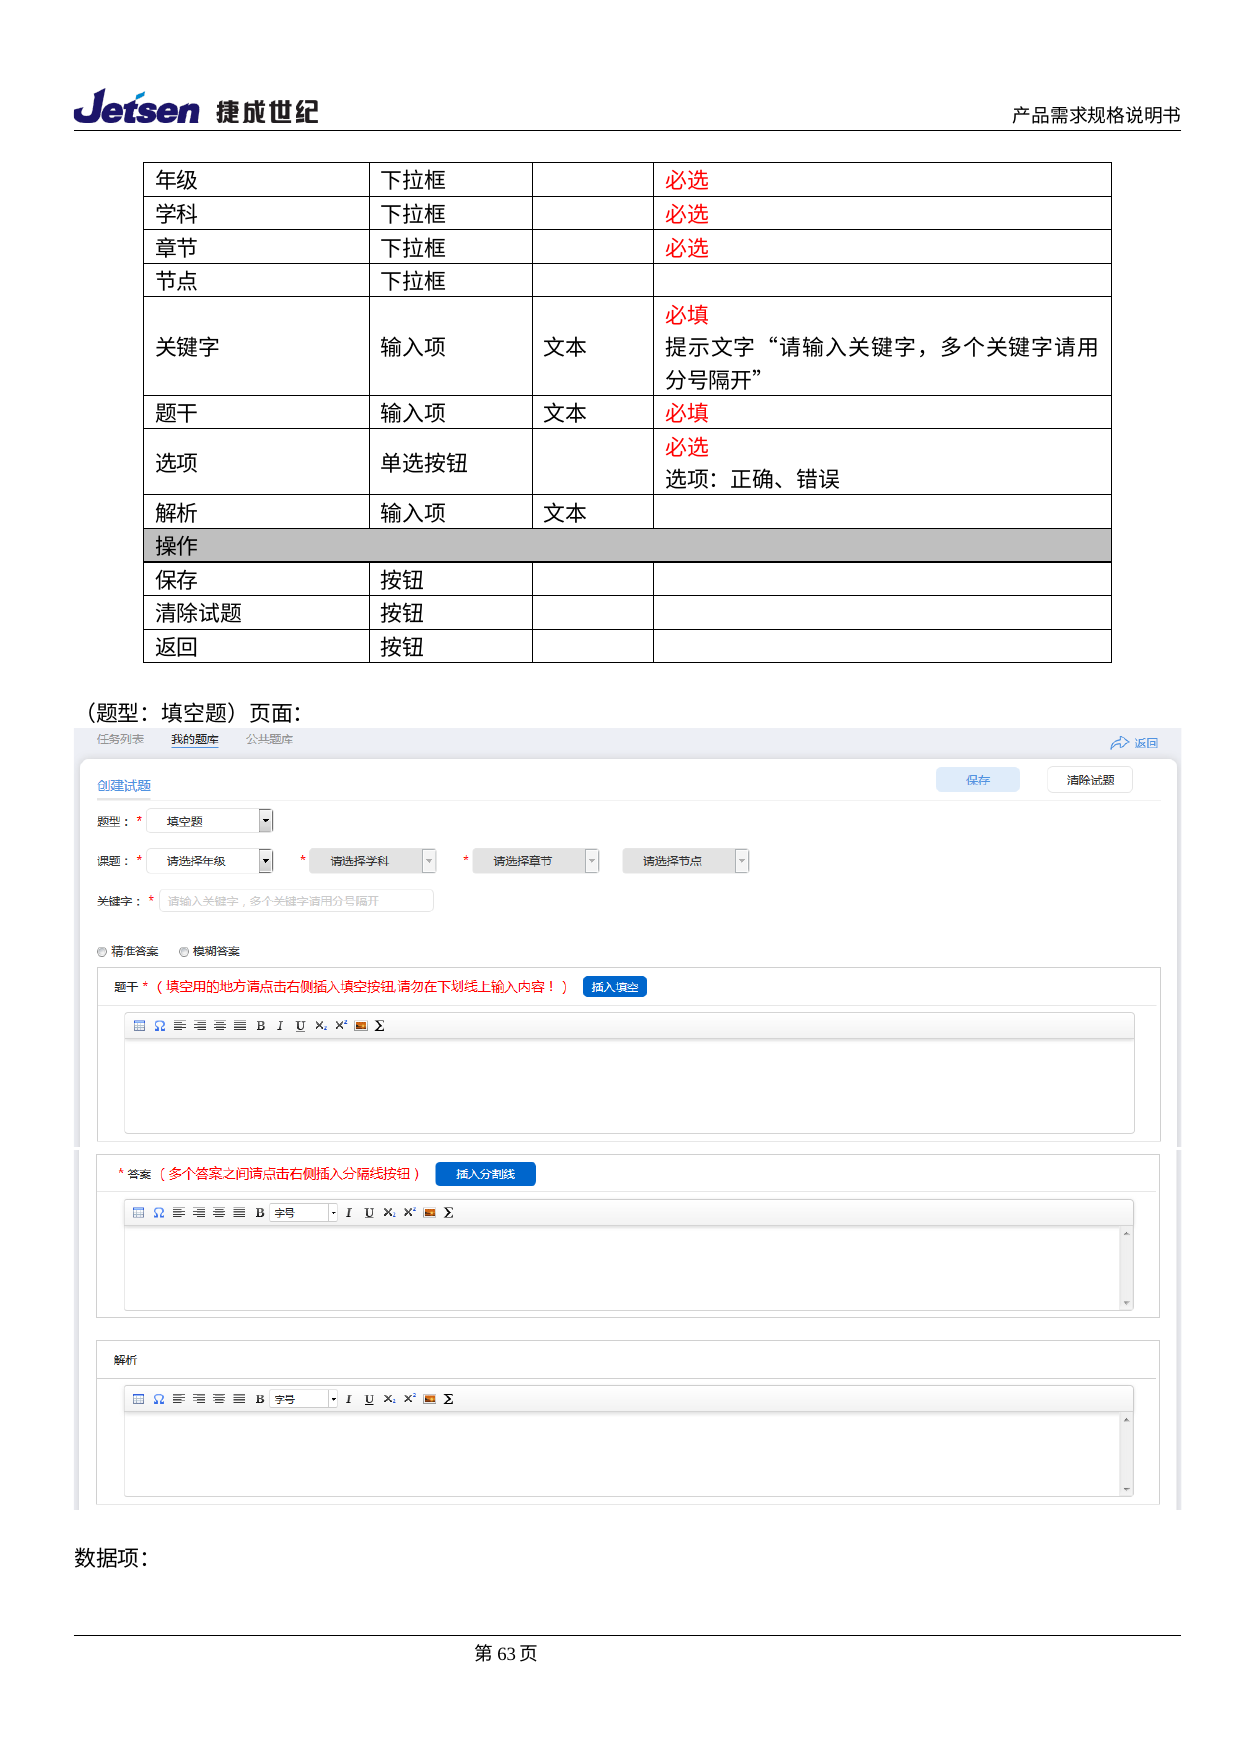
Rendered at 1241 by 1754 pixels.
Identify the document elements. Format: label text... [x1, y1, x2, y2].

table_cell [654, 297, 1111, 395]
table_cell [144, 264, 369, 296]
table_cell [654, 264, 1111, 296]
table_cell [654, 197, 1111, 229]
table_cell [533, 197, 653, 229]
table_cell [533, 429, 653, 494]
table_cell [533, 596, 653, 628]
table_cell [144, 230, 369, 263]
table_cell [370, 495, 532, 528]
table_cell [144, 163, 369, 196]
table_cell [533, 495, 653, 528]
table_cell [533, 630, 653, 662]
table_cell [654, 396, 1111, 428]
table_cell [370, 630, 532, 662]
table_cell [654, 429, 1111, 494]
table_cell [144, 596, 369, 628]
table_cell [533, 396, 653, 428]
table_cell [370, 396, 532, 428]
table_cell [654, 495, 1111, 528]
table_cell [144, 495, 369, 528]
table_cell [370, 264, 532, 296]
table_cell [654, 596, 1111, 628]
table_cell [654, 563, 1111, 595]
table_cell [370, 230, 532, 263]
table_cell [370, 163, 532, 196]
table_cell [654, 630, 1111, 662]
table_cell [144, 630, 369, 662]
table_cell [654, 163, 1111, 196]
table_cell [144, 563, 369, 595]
picture [73, 1150, 1182, 1510]
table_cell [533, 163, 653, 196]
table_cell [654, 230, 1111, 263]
text （题型：填空题）页面： [74, 696, 1181, 728]
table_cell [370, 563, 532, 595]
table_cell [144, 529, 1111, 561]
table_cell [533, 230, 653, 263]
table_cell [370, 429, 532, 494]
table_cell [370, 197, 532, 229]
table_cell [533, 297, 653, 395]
text 数据项： [74, 1541, 1181, 1573]
picture [73, 728, 1182, 1147]
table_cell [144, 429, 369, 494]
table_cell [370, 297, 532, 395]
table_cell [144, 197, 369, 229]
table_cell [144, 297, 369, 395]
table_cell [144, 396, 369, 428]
picture [73, 88, 318, 123]
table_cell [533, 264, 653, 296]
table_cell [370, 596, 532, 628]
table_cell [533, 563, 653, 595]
